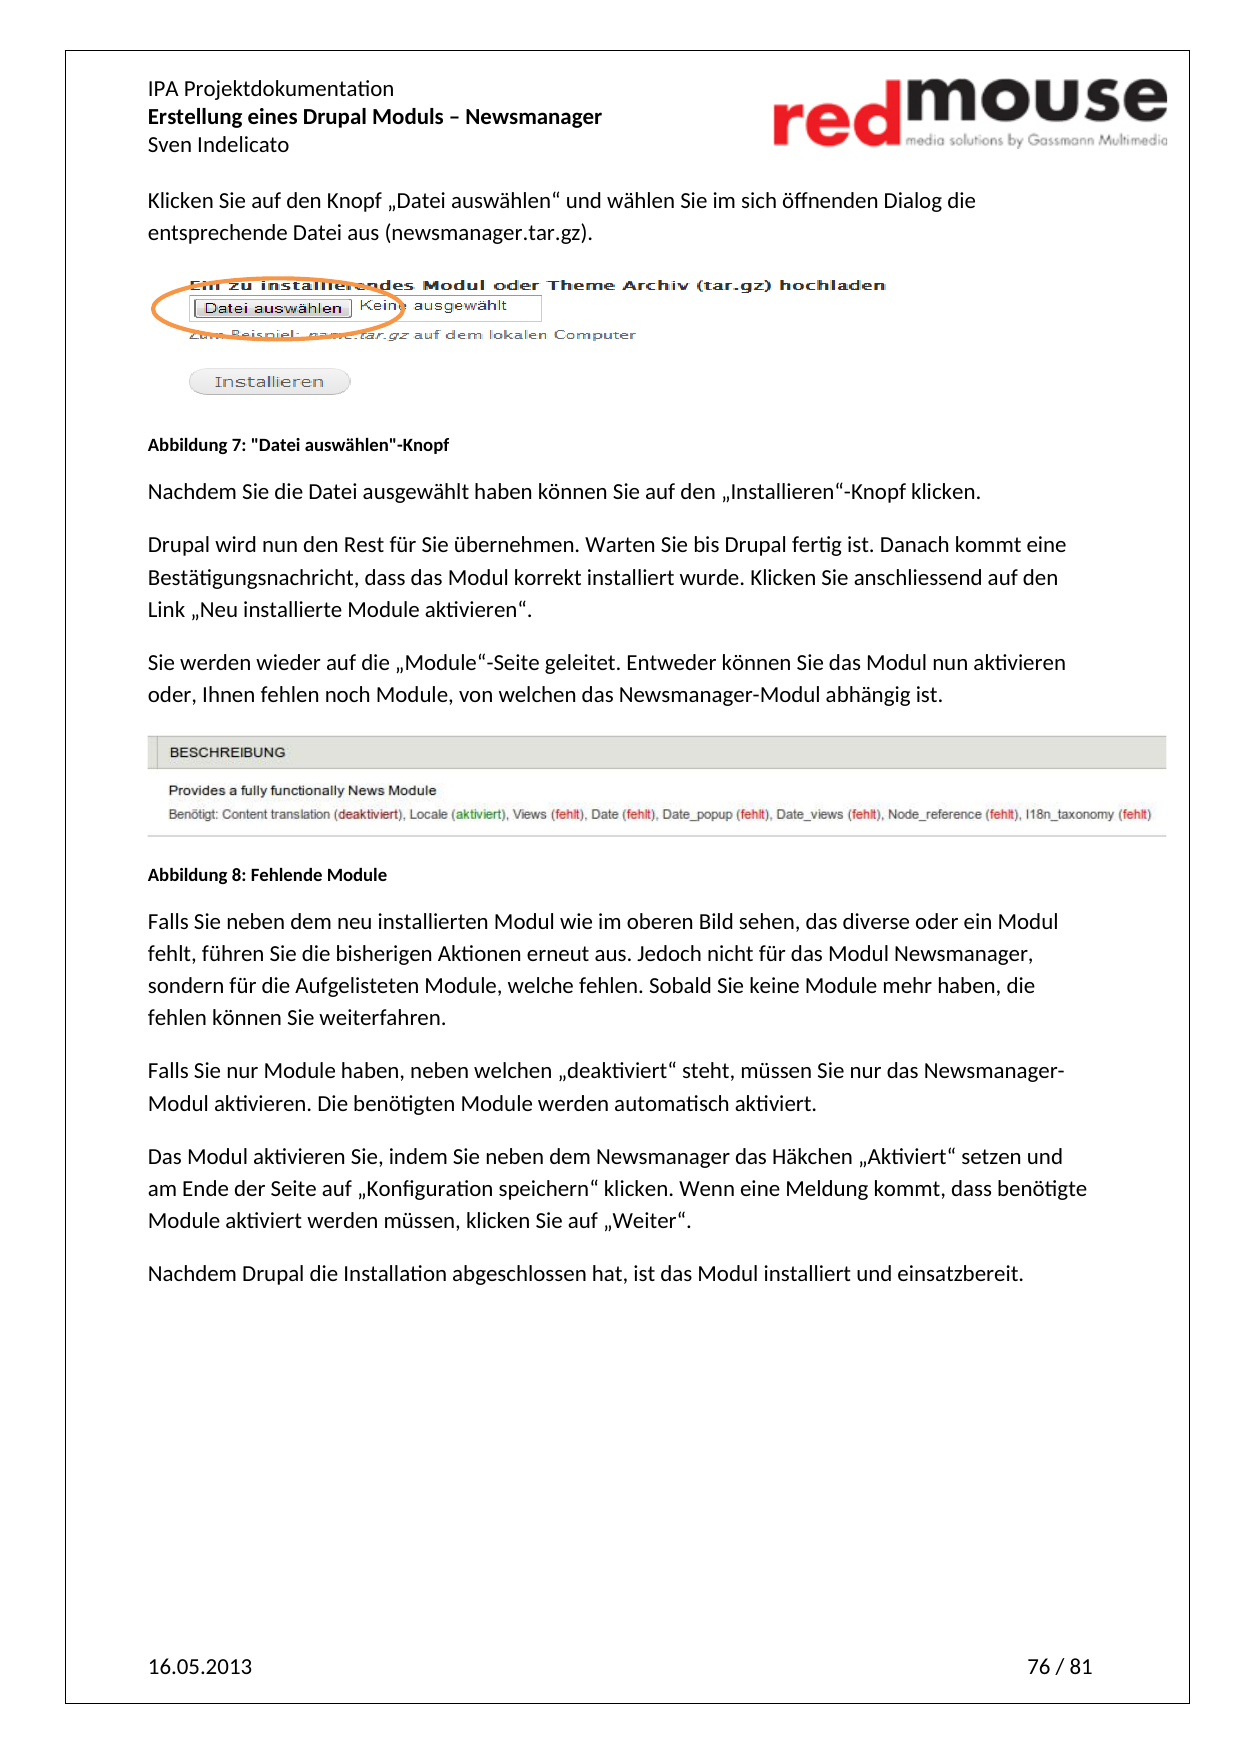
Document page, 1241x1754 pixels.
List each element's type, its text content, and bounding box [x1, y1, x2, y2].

text Sie werden wieder auf die „Module“-Seite geleitet. Entweder können Sie das Modul nun aktivieren oder, Ihnen fehlen noch Module, von welchen das Newsmanager-Modul abhängig ist. [148, 648, 1093, 708]
text Das Modul aktivieren Sie, indem Sie neben dem Newsmanager das Häkchen „Aktiviert“ setzen und am Ende der Seite auf „Konfiguration speichern“ klicken. Wenn eine Meldung kommt, dass benötigte Module aktiviert werden müssen, klicken Sie auf „Weiter“. [148, 1142, 1093, 1234]
picture [147, 271, 951, 409]
picture [773, 78, 1168, 149]
text Nachdem Sie die Datei ausgewählt haben können Sie auf den „Installieren“-Knopf klicken. [148, 477, 1093, 505]
text Klicken Sie auf den Knopf „Datei auswählen“ und wählen Sie im sich öffnenden Dialog die entsprechende Datei aus (newsmanager.tar.gz). [148, 186, 1093, 246]
text Nachdem Drupal die Installation abgeschlossen hat, ist das Modul installiert und einsatzbereit. [148, 1259, 1093, 1287]
text Falls Sie nur Module haben, neben welchen „deaktiviert“ steht, müssen Sie nur das Newsmanager-Modul aktivieren. Die benötigten Module werden automatisch aktiviert. [148, 1057, 1093, 1117]
picture [147, 733, 1167, 839]
text Falls Sie neben dem neu installierten Modul wie im oberen Bild sehen, das diverse oder ein Modul fehlt, führen Sie die bisherigen Aktionen erneut aus. Jedoch nicht für das Modul Newsmanager, sondern für die Aufgelisteten Module, welche fehlen. Sobald Sie keine Module mehr haben, die fehlen können Sie weiterfahren. [148, 907, 1093, 1032]
text Drupal wird nun den Rest für Sie übernehmen. Warten Sie bis Drupal fertig ist. Danach kommt eine Bestätigungsnachricht, dass das Modul korrekt installiert wurde. Klicken Sie anschliessend auf den Link „Neu installierte Module aktivieren“. [148, 530, 1093, 623]
